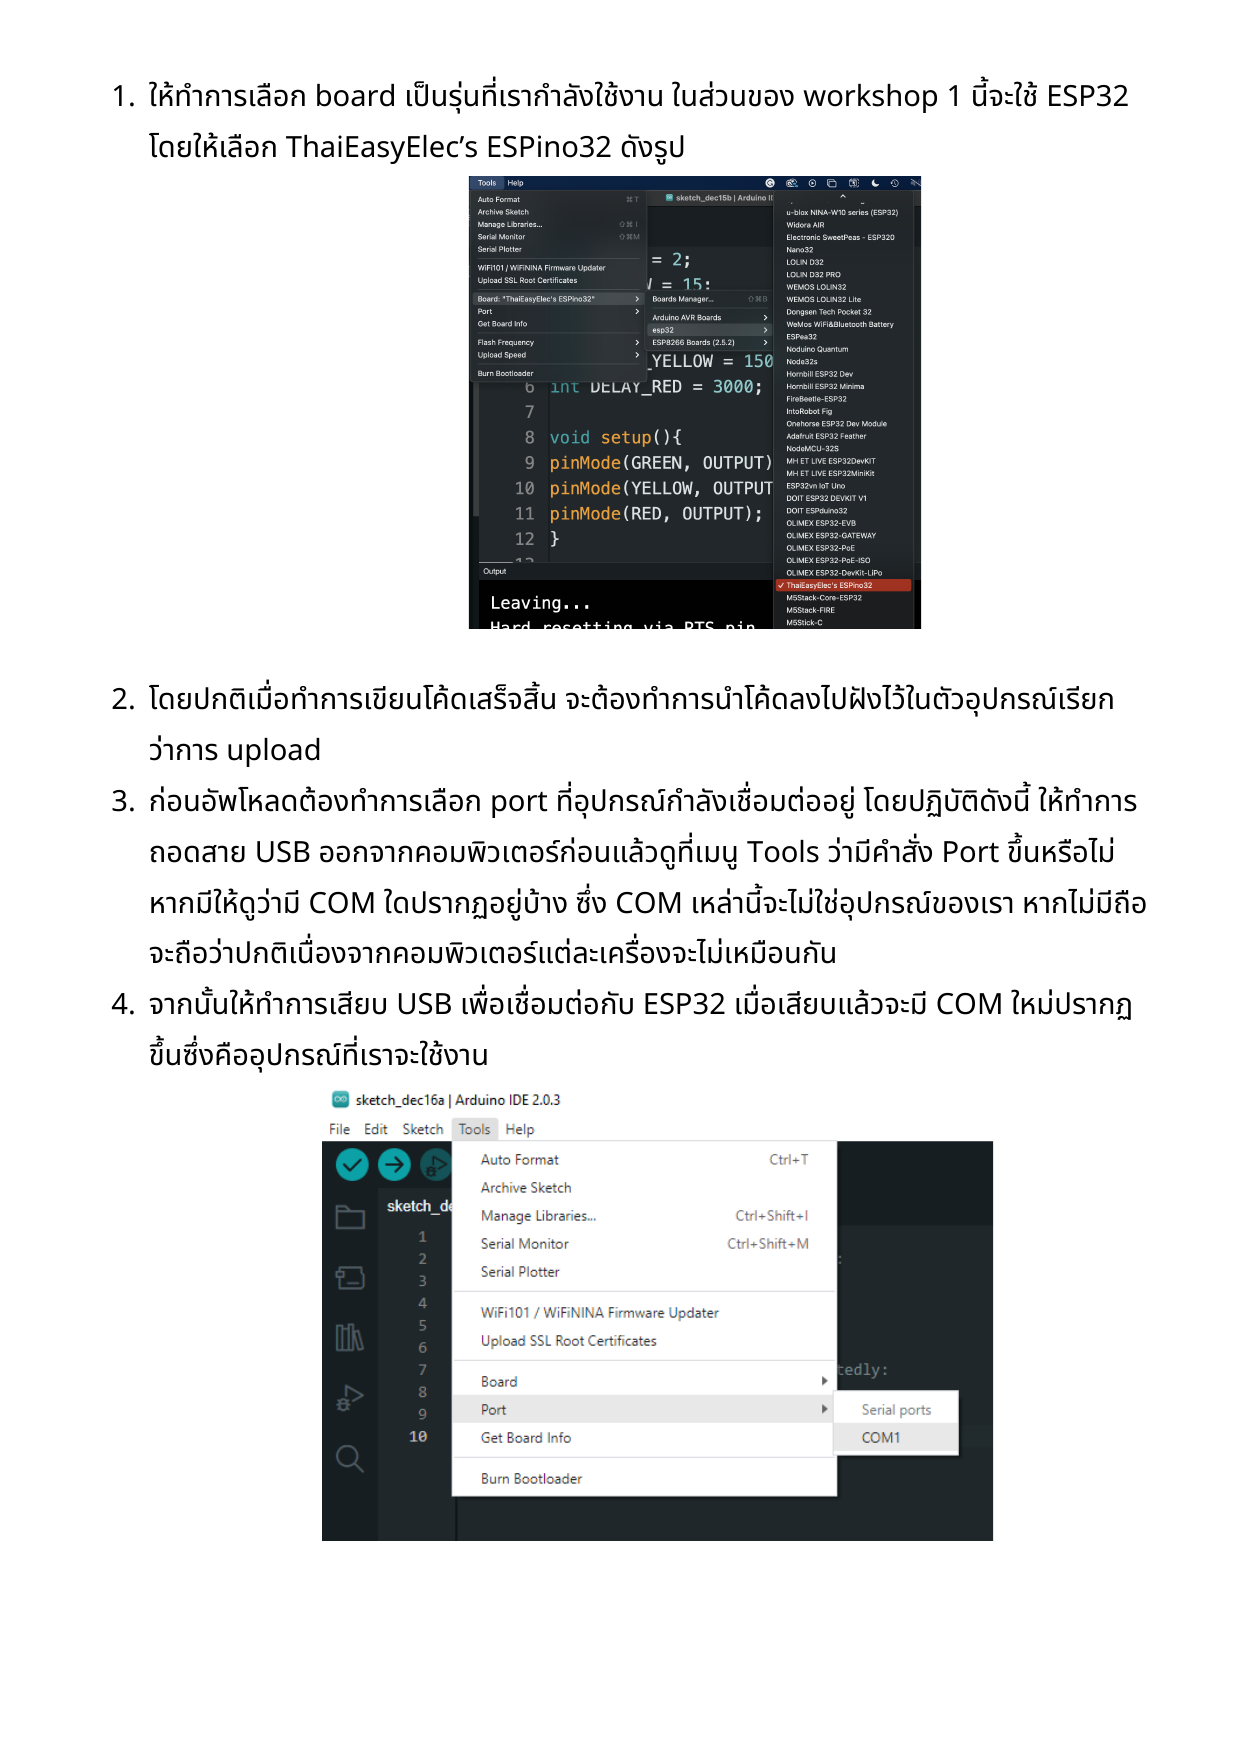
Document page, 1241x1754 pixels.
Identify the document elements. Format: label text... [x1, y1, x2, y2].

picture [322, 1084, 994, 1541]
list ก่อนอัพโหลดต้องทำการเลือก port ที่อุปกรณ์กำลังเชื่อมต่ออยู่ โดยปฏิบัติดังนี้ ให้ทำการถอดสาย USB ออกจากคอมพิวเตอร์ก่อนแล้วดูที่เมนู Tools ว่ามีคำสั่ง Port ขึ้นหรือไม่ หากมีให้ดูว่ามี COM ใดปรากฏอยู่บ้าง ซึ่ง COM เหล่านี้จะไม่ใช่อุปกรณ์ของเรา หากไม่มีถือจะถือว่าปกติเนื่องจากคอมพิวเตอร์แต่ละเครื่องจะไม่เหมือนกัน [111, 780, 1165, 977]
list จากนั้นให้ทำการเสียบ USB เพื่อเชื่อมต่อกับ ESP32 เมื่อเสียบแล้วจะมี COM ใหม่ปรากฏขึ้นซึ่งคืออุปกรณ์ที่เราจะใช้งาน [111, 983, 1165, 1078]
picture [468, 176, 922, 629]
list โดยปกติเมื่อทำการเขียนโค้ดเสร็จสิ้น จะต้องทำการนำโค้ดลงไปฝังไว้ในตัวอุปกรณ์เรียกว่าการ upload [111, 678, 1165, 774]
list ให้ทำการเลือก board เป็นรุ่นที่เรากำลังใช้งาน ในส่วนของ workshop 1 นี้จะใช้ ESP32 โดยให้เลือก ThaiEasyElec’s ESPino32 ดังรูป [111, 75, 1165, 170]
